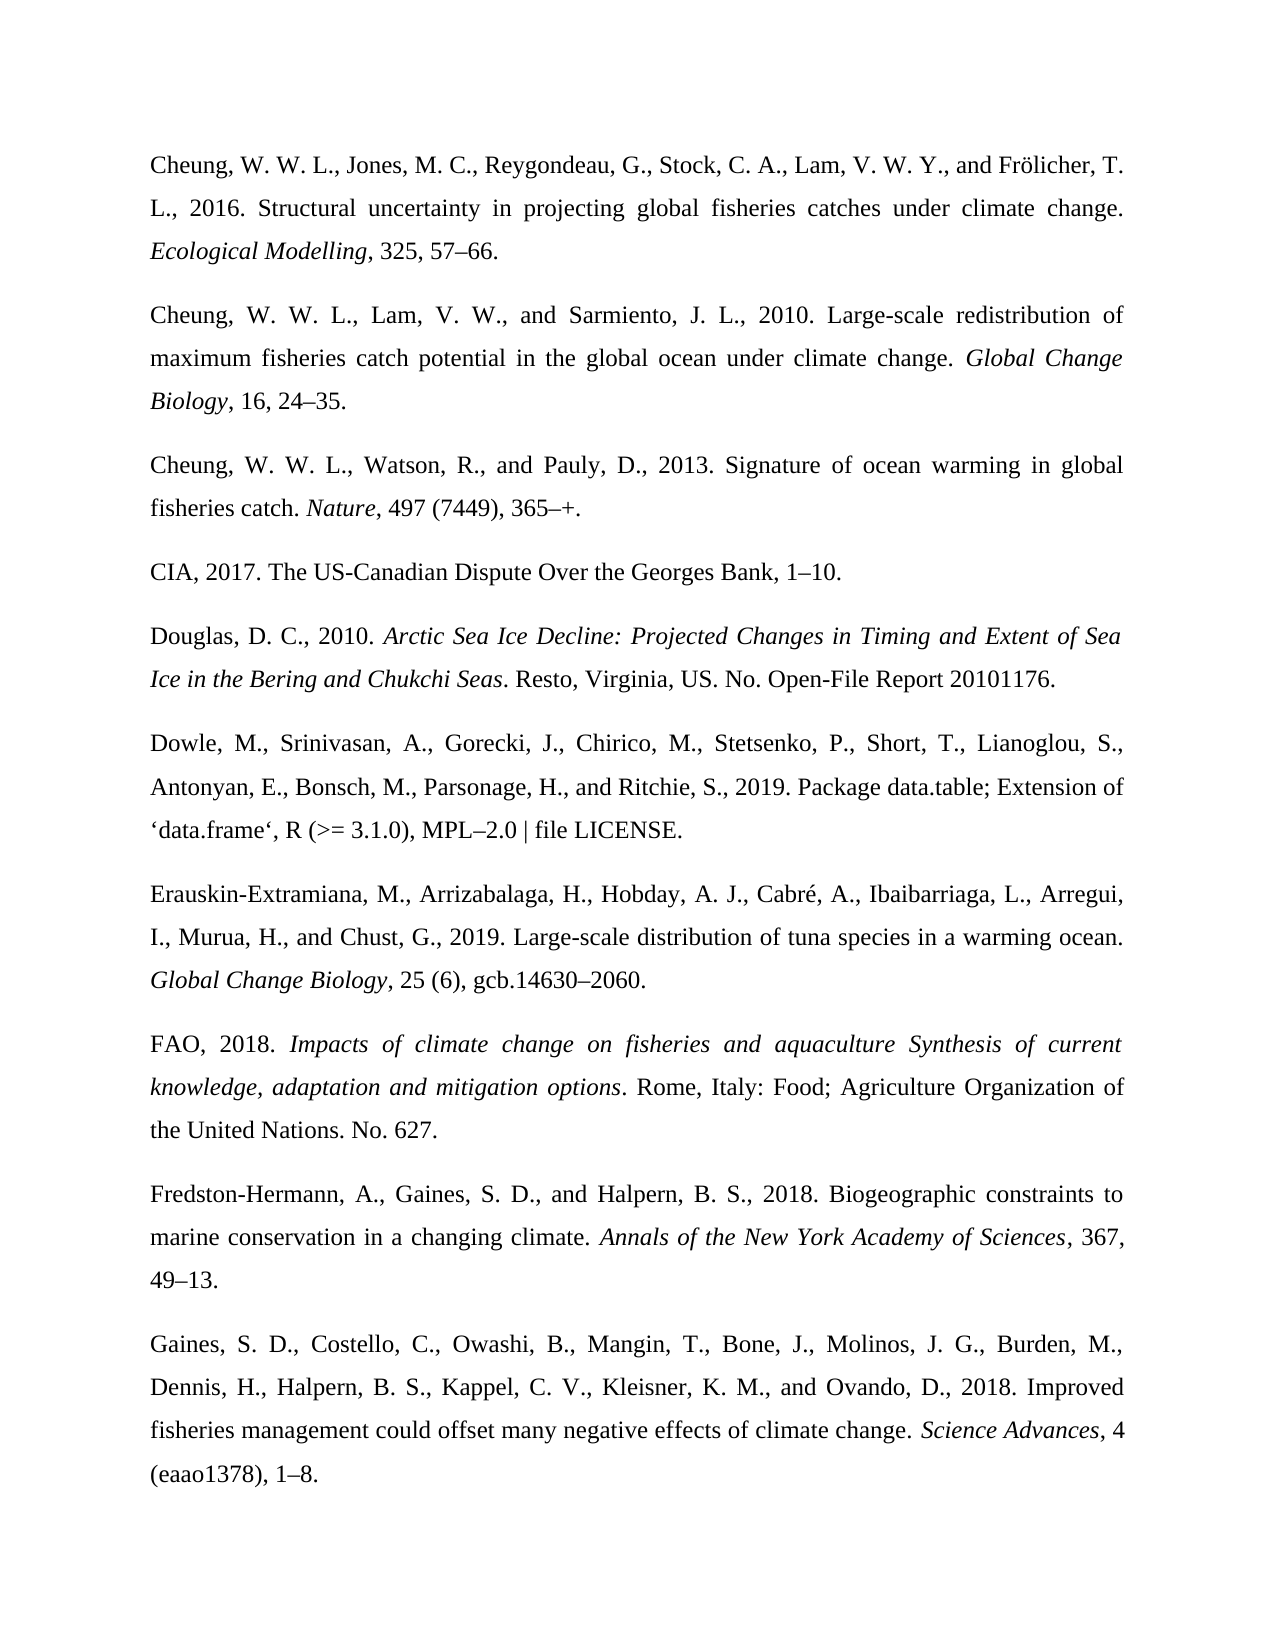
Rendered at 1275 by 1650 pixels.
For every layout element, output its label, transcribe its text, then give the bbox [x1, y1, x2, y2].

text Fredston-Hermann, A., Gaines, S. D., and Halpern, B. S., 2018. Biogeographic constraints to marine conservation in a changing climate. Annals of the New York Academy of Sciences, 367, 49–13. [150, 1179, 1125, 1294]
text Dowle, M., Srinivasan, A., Gorecki, J., Chirico, M., Stetsenko, P., Short, T., Lianoglou, S., Antonyan, E., Bonsch, M., Parsonage, H., and Ritchie, S., 2019. Package data.table; Extension of ‘data.frame‘, R (>= 3.1.0), MPL–2.0 | file LICENSE. [150, 728, 1125, 843]
text FAO, 2018. Impacts of climate change on fisheries and aquaculture Synthesis of current knowledge, adaptation and mitigation options. Rome, Italy: Food; Agriculture Organization of the United Nations. No. 627. [150, 1029, 1125, 1144]
text Erauskin-Extramiana, M., Arrizabalaga, H., Hobday, A. J., Cabré, A., Ibaibarriaga, L., Arregui, I., Murua, H., and Chust, G., 2019. Large-scale distribution of tuna species in a warming ocean. Global Change Biology, 25 (6), gcb.14630–2060. [150, 879, 1125, 994]
text Cheung, W. W. L., Watson, R., and Pauly, D., 2013. Signature of ocean warming in global fisheries catch. Nature, 497 (7449), 365–+. [150, 450, 1125, 522]
text Cheung, W. W. L., Jones, M. C., Reygondeau, G., Stock, C. A., Lam, V. W. Y., and Frölicher, T. L., 2016. Structural uncertainty in projecting global fisheries catches under climate change. Ecological Modelling, 325, 57–66. [150, 150, 1125, 265]
text Douglas, D. C., 2010. Arctic Sea Ice Decline: Projected Changes in Timing and Extent of Sea Ice in the Bering and Chukchi Seas. Resto, Virginia, US. No. Open-File Report 20101176. [150, 621, 1125, 693]
text Cheung, W. W. L., Lam, V. W., and Sarmiento, J. L., 2010. Large-scale redistribution of maximum fisheries catch potential in the global ocean under climate change. Global Change Biology, 16, 24–35. [150, 300, 1125, 415]
text CIA, 2017. The US-Canadian Dispute Over the Georges Bank, 1–10. [150, 557, 1125, 586]
text Gaines, S. D., Costello, C., Owashi, B., Mangin, T., Bone, J., Molinos, J. G., Burden, M., Dennis, H., Halpern, B. S., Kappel, C. V., Kleisner, K. M., and Ovando, D., 2018. Improved fisheries management could offset many negative effects of climate change. Science Advances, 4 (eaao1378), 1–8. [150, 1329, 1125, 1487]
